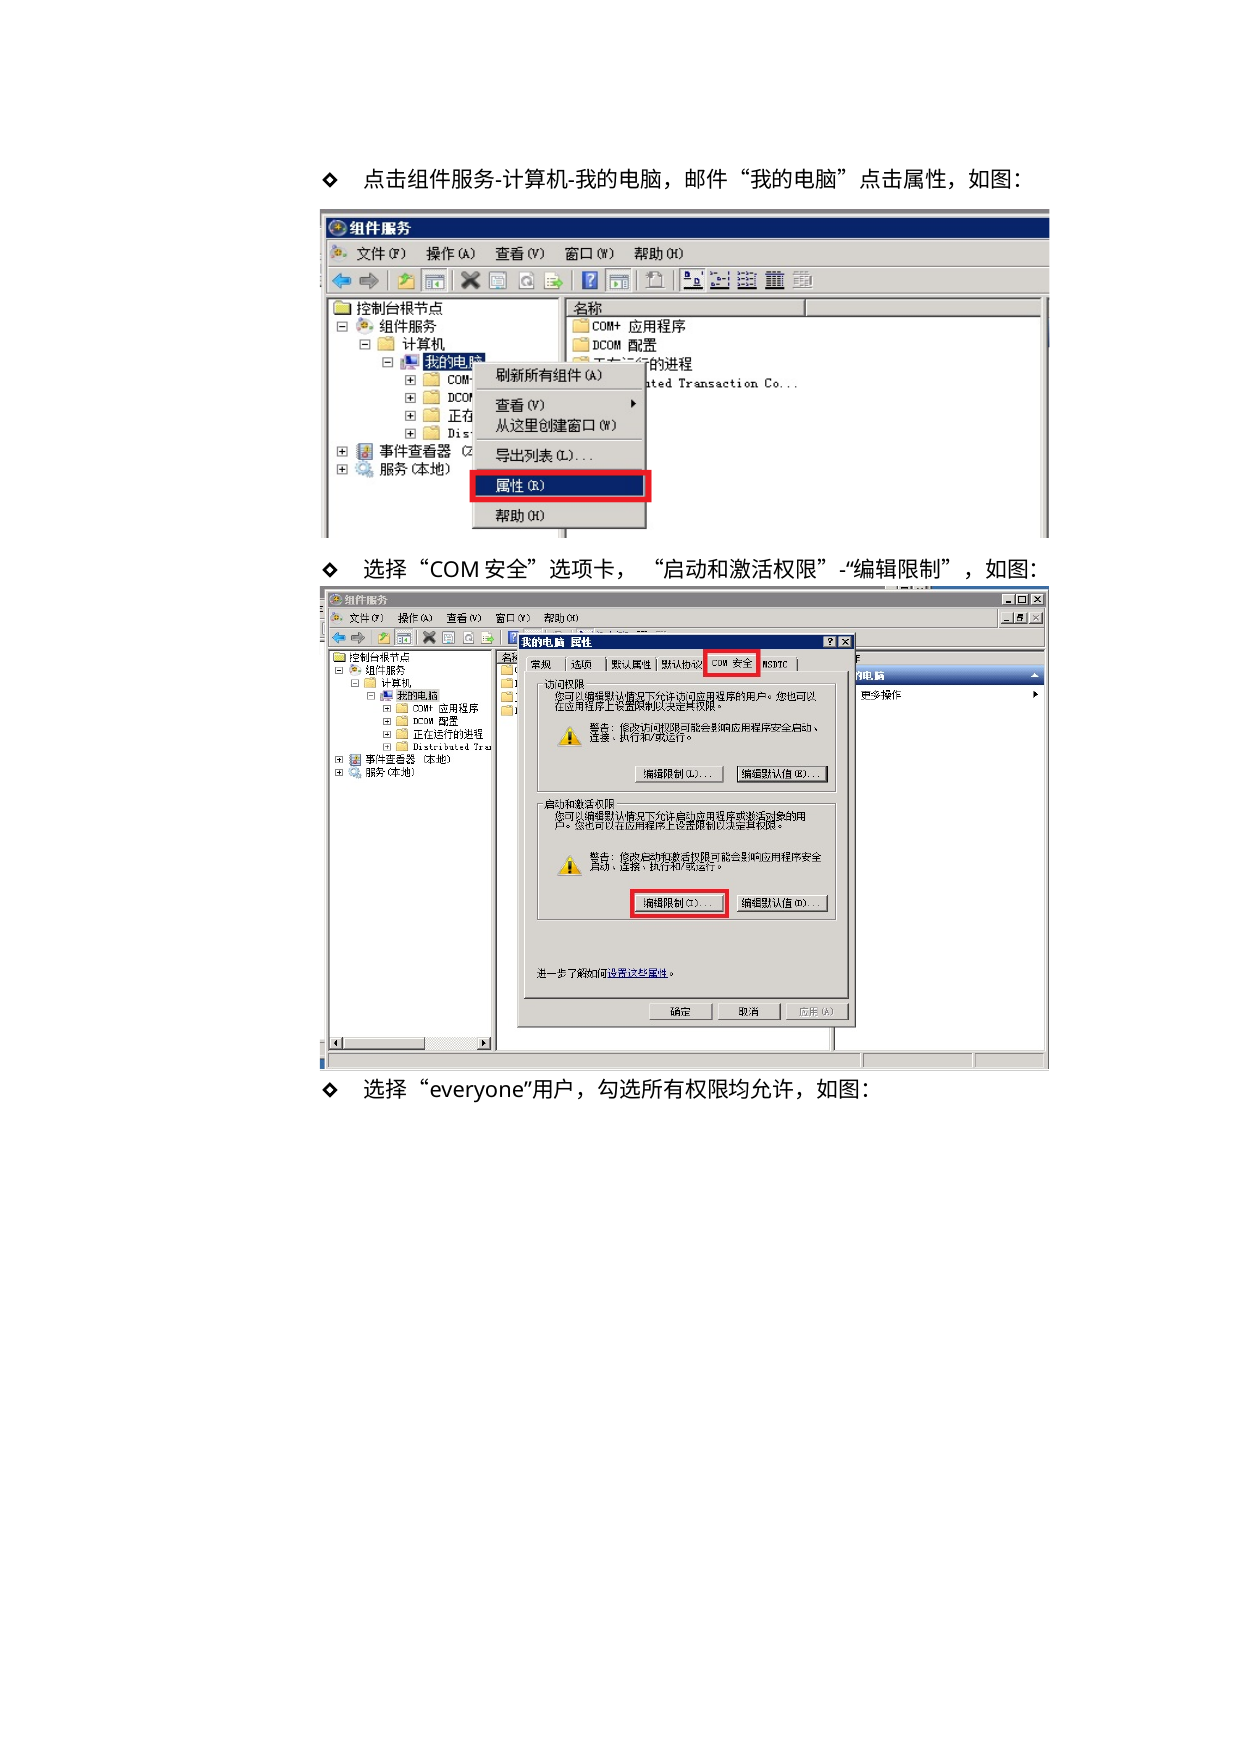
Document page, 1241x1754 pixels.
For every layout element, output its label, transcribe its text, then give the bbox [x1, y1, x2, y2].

list 选择“everyone”用户，勾选所有权限均允许，如图： [320, 1072, 1053, 1104]
list 选择“COM安全”选项卡， “启动和激活权限”-“编辑限制”，如图： [320, 552, 1053, 584]
picture [319, 586, 1049, 1071]
picture [319, 209, 1050, 538]
list 点击组件服务-计算机-我的电脑，邮件“我的电脑”点击属性，如图： [320, 162, 1053, 194]
